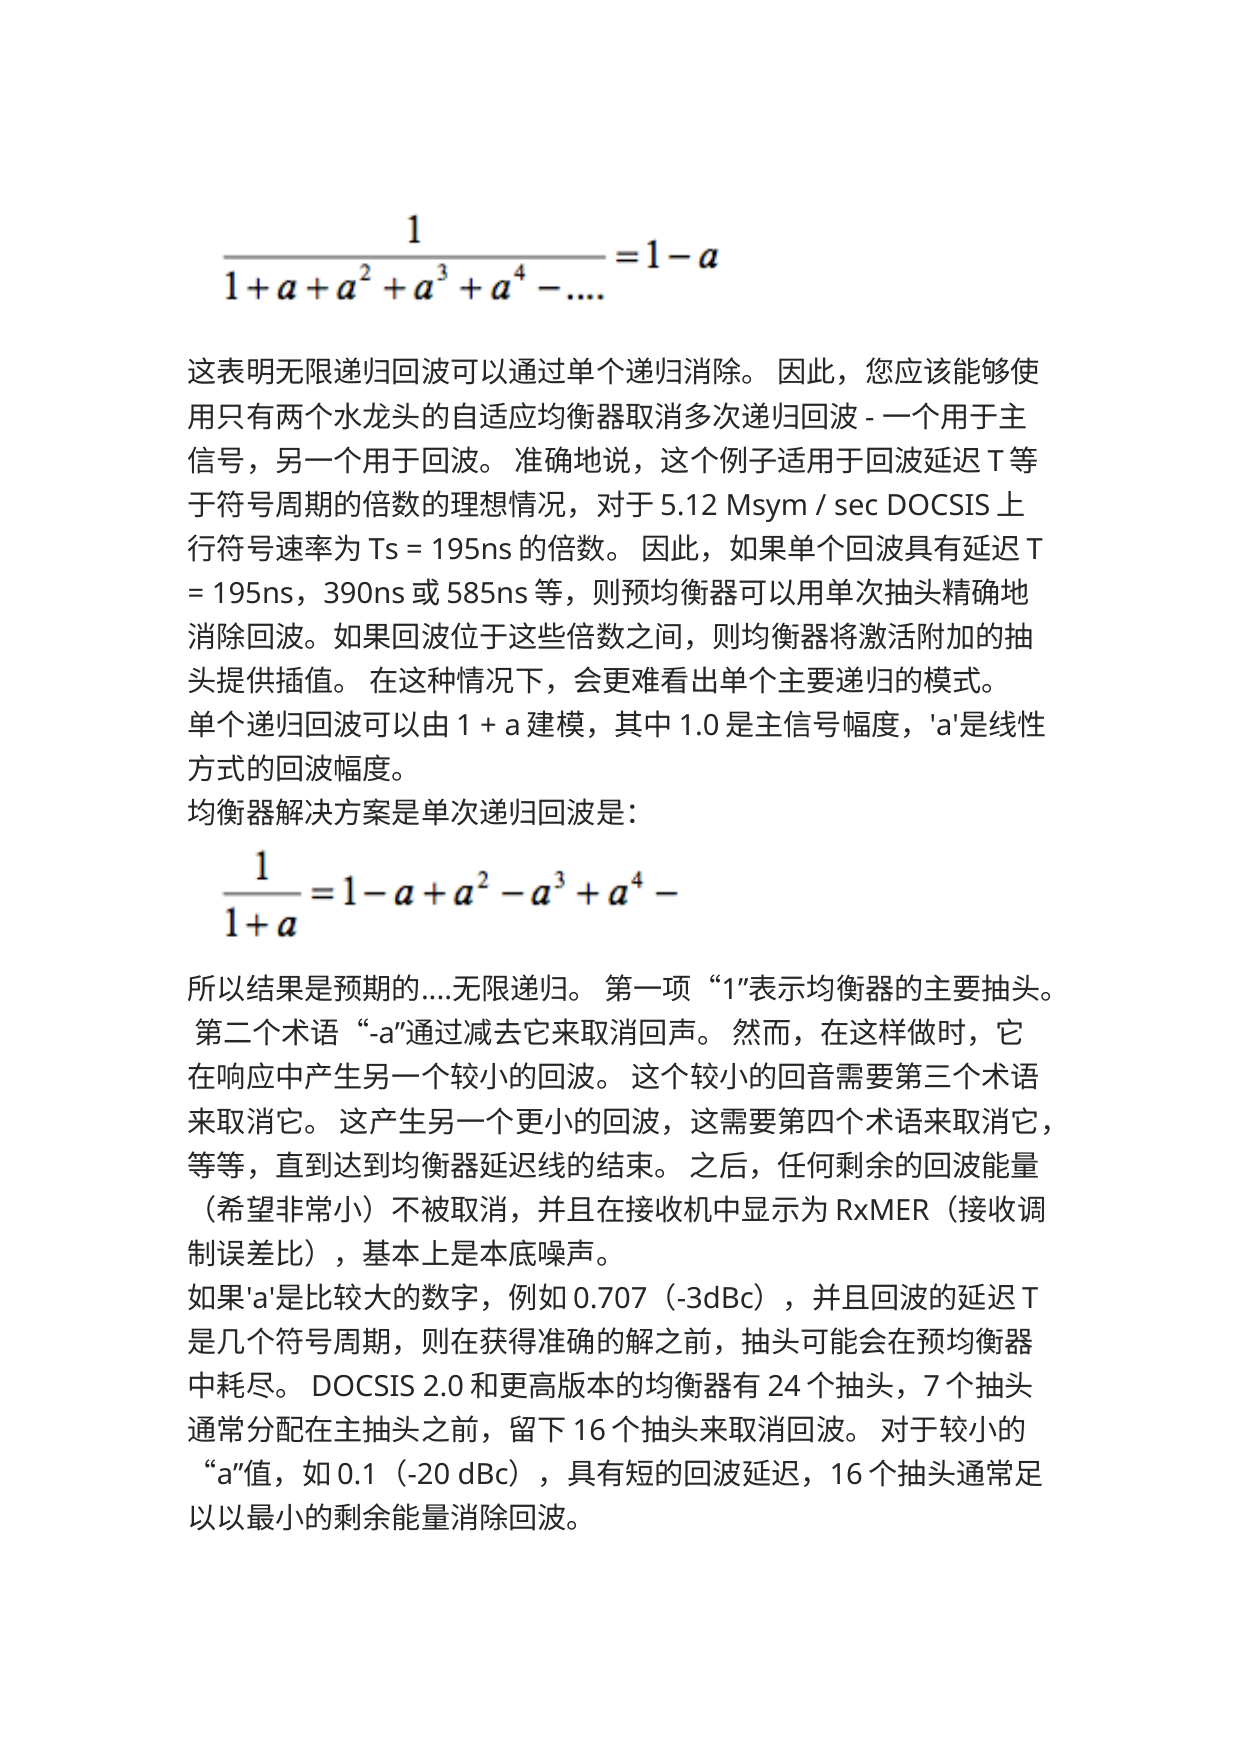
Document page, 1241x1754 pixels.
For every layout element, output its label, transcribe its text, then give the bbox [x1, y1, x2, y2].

text 如果'a'是比较大的数字，例如0.707（-3dBc），并且回波的延迟T是几个符号周期，则在获得准确的解之前，抽头可能会在预均衡器中耗尽。 DOCSIS 2.0和更高版本的均衡器有24个抽头，7个抽头通常分配在主抽头之前，留下16个抽头来取消回波。 对于较小的“a”值，如0.1（-20 dBc），具有短的回波延迟，16个抽头通常足以以最小的剩余能量消除回波。 [187, 1273, 1053, 1538]
picture [187, 836, 725, 962]
text 所以结果是预期的....无限递归。 第一项“1”表示均衡器的主要抽头。 第二个术语“-a”通过减去它来取消回声。 然而，在这样做时，它在响应中产生另一个较小的回波。 这个较小的回音需要第三个术语来取消它。 这产生另一个更小的回波，这需要第四个术语来取消它，等等，直到达到均衡器延迟线的结束。 之后，任何剩余的回波能量（希望非常小）不被取消，并且在接收机中显示为RxMER（接收调制误差比），基本上是本底噪声。 [187, 965, 1053, 1273]
picture [187, 191, 763, 329]
text 均衡器解决方案是单次递归回波是： [187, 789, 1053, 833]
text 单个递归回波可以由1 + a建模，其中1.0是主信号幅度，'a'是线性方式的回波幅度。 [187, 701, 1053, 789]
text 这表明无限递归回波可以通过单个递归消除。 因此，您应该能够使用只有两个水龙头的自适应均衡器取消多次递归回波 - 一个用于主信号，另一个用于回波。 准确地说，这个例子适用于回波延迟T等于符号周期的倍数的理想情况，对于5.12 Msym / sec DOCSIS上行符号速率为Ts = 195ns的倍数。 因此，如果单个回波具有延迟T = 195ns，390ns或585ns等，则预均衡器可以用单次抽头精确地消除回波。如果回波位于这些倍数之间，则均衡器将激活附加的抽头提供插值。 在这种情况下，会更难看出单个主要递归的模式。 [187, 348, 1053, 701]
